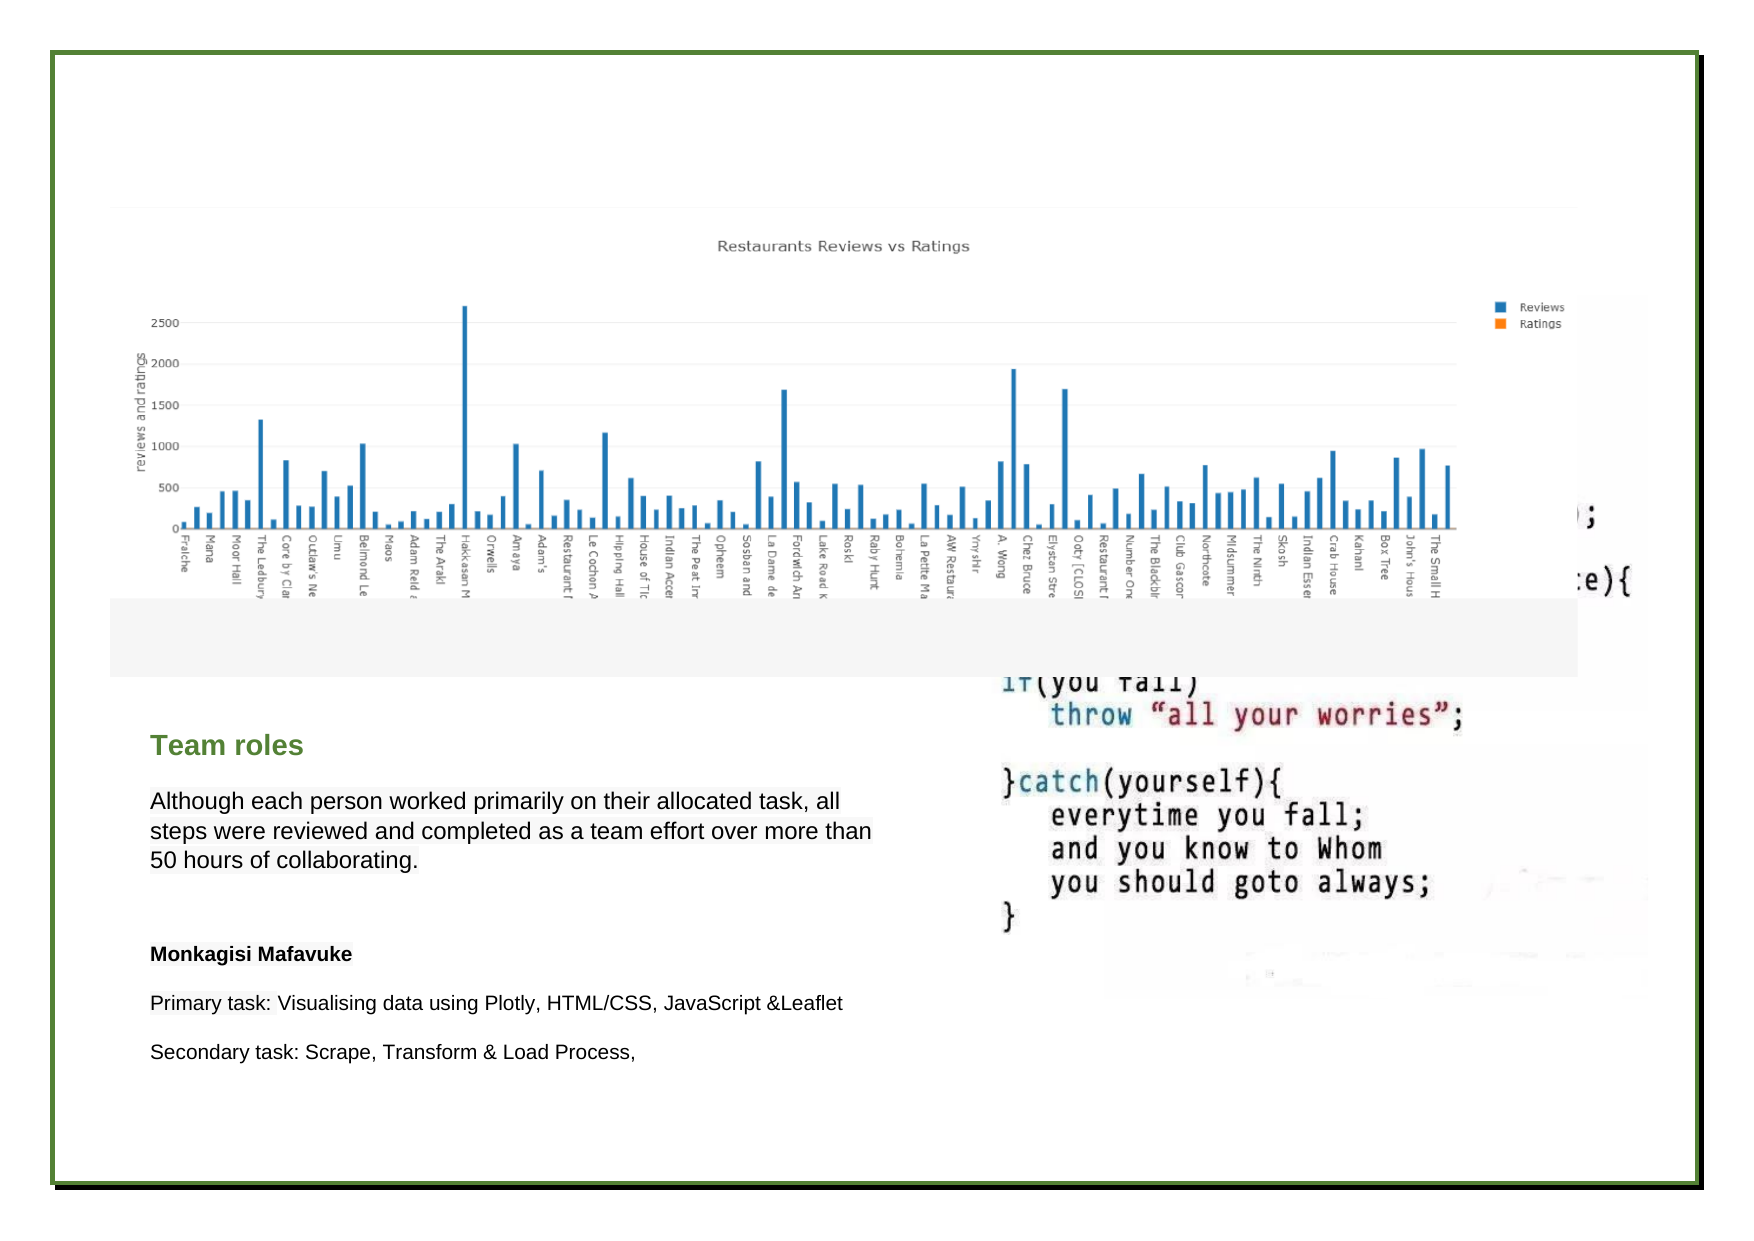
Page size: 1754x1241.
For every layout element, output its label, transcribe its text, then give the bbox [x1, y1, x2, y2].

picture [108, 464, 1648, 1236]
text Team roles [150, 935, 881, 1021]
